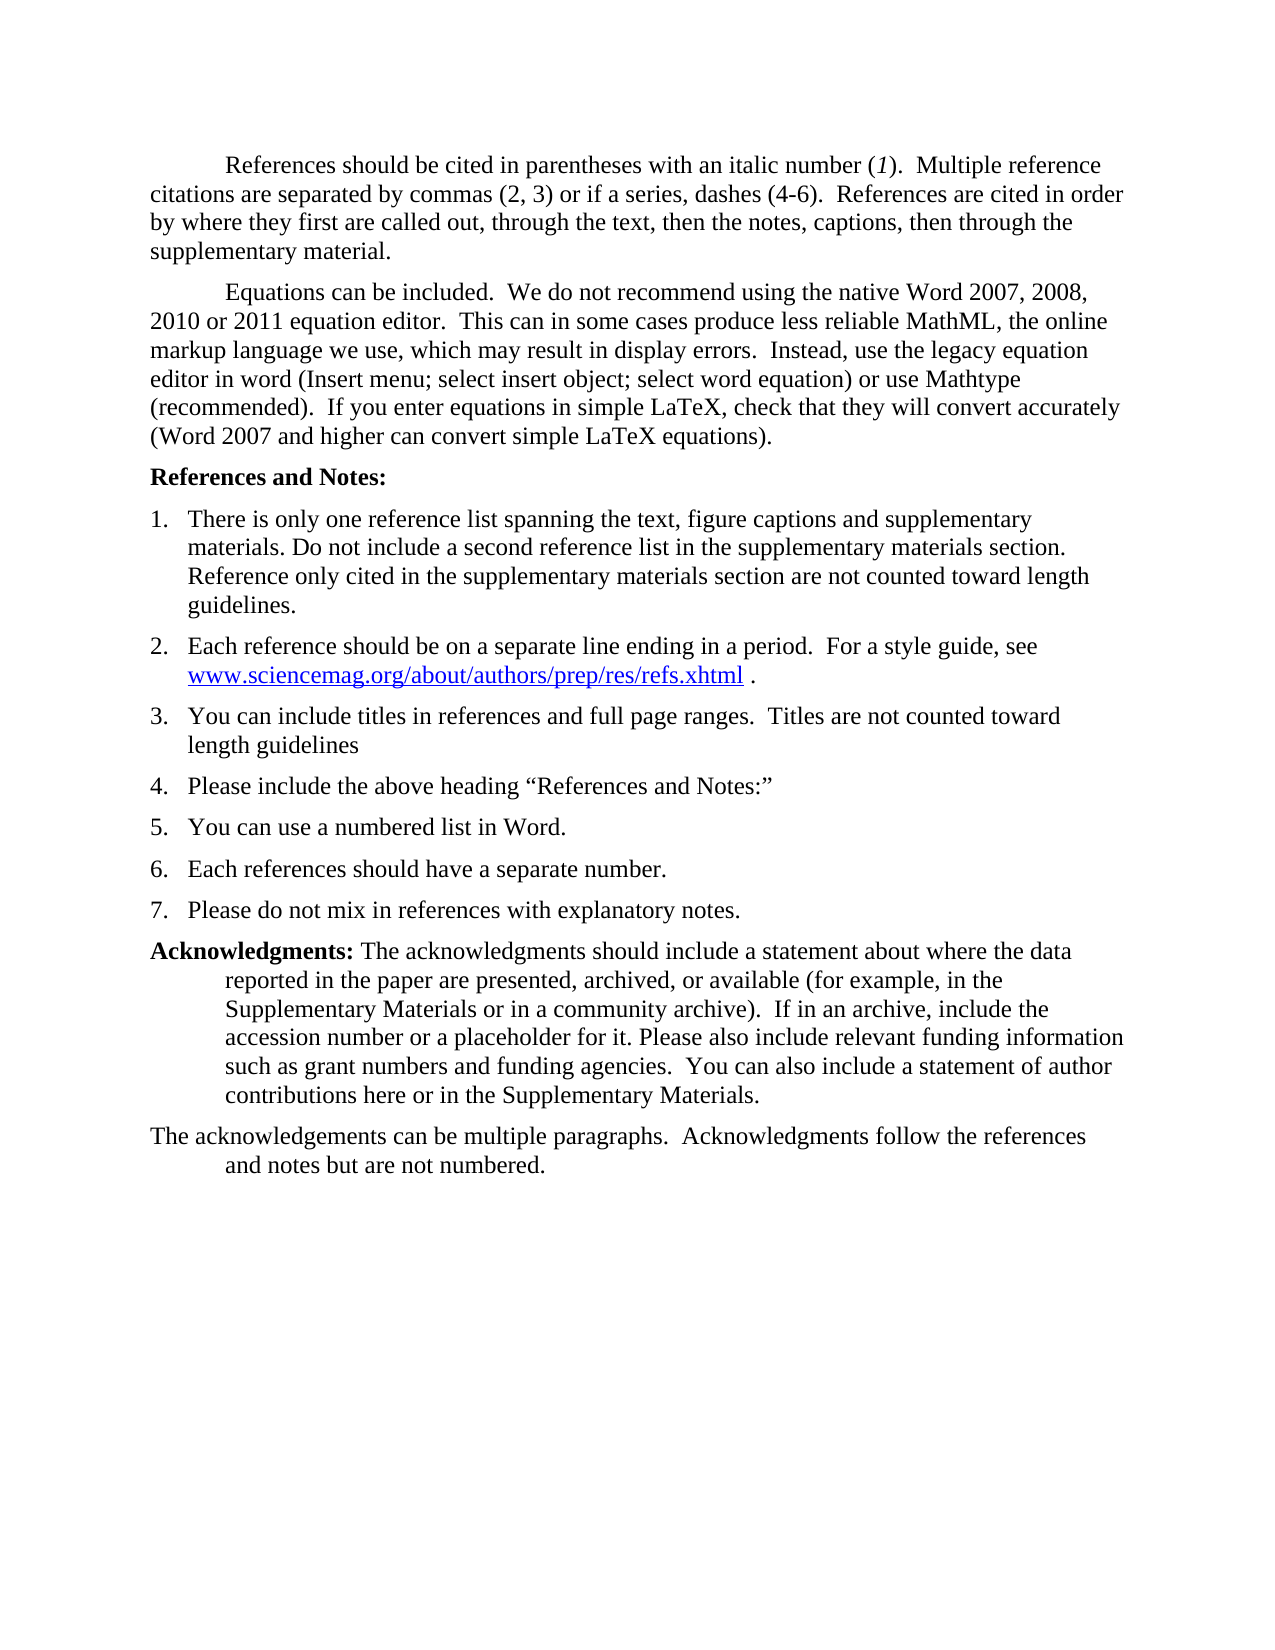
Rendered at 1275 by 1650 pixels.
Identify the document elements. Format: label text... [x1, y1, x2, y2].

text Equations can be included. We do not recommend using the native Word 2007, 2008, 2010 or 2011 equation editor. This can in some cases produce less reliable MathML, the online markup language we use, which may result in display errors. Instead, use the legacy equation editor in word (Insert menu; select insert object; select word equation) or use Mathtype (recommended). If you enter equations in simple LaTeX, check that they will convert accurately (Word 2007 and higher can convert simple LaTeX equations). [150, 277, 1125, 450]
text References should be cited in parentheses with an italic number (1). Multiple reference citations are separated by commas (2, 3) or if a series, dashes (4-6). References are cited in order by where they first are called out, through the text, then the notes, captions, then through the supplementary material. [150, 150, 1125, 265]
list Each references should have a separate number. [150, 854, 1125, 882]
list Each reference should be on a separate line ending in a period. For a style guide, see www.sciencemag.org/about/authors/prep/res/refs.xhtml . [150, 631, 1125, 689]
text References and Notes: [150, 462, 1125, 491]
list You can use a numbered list in Word. [150, 812, 1125, 841]
list Please include the above heading “References and Notes:” [150, 771, 1125, 800]
text The acknowledgements can be multiple paragraphs. Acknowledgments follow the references and notes but are not numbered. [150, 1121, 1125, 1179]
list There is only one reference list spanning the text, figure captions and supplementary materials. Do not include a second reference list in the supplementary materials section. Reference only cited in the supplementary materials section are not counted toward length guidelines. [150, 504, 1125, 619]
list Please do not mix in references with explanatory notes. [150, 895, 1125, 924]
list You can include titles in references and full page ranges. Titles are not counted toward length guidelines [150, 701, 1125, 759]
text Acknowledgments: The acknowledgments should include a statement about where the data reported in the paper are presented, archived, or available (for example, in the Supplementary Materials or in a community archive). If in an archive, include the accession number or a placeholder for it. Please also include relevant funding information such as grant numbers and funding agencies. You can also include a statement of author contributions here or in the Supplementary Materials. [150, 936, 1125, 1109]
